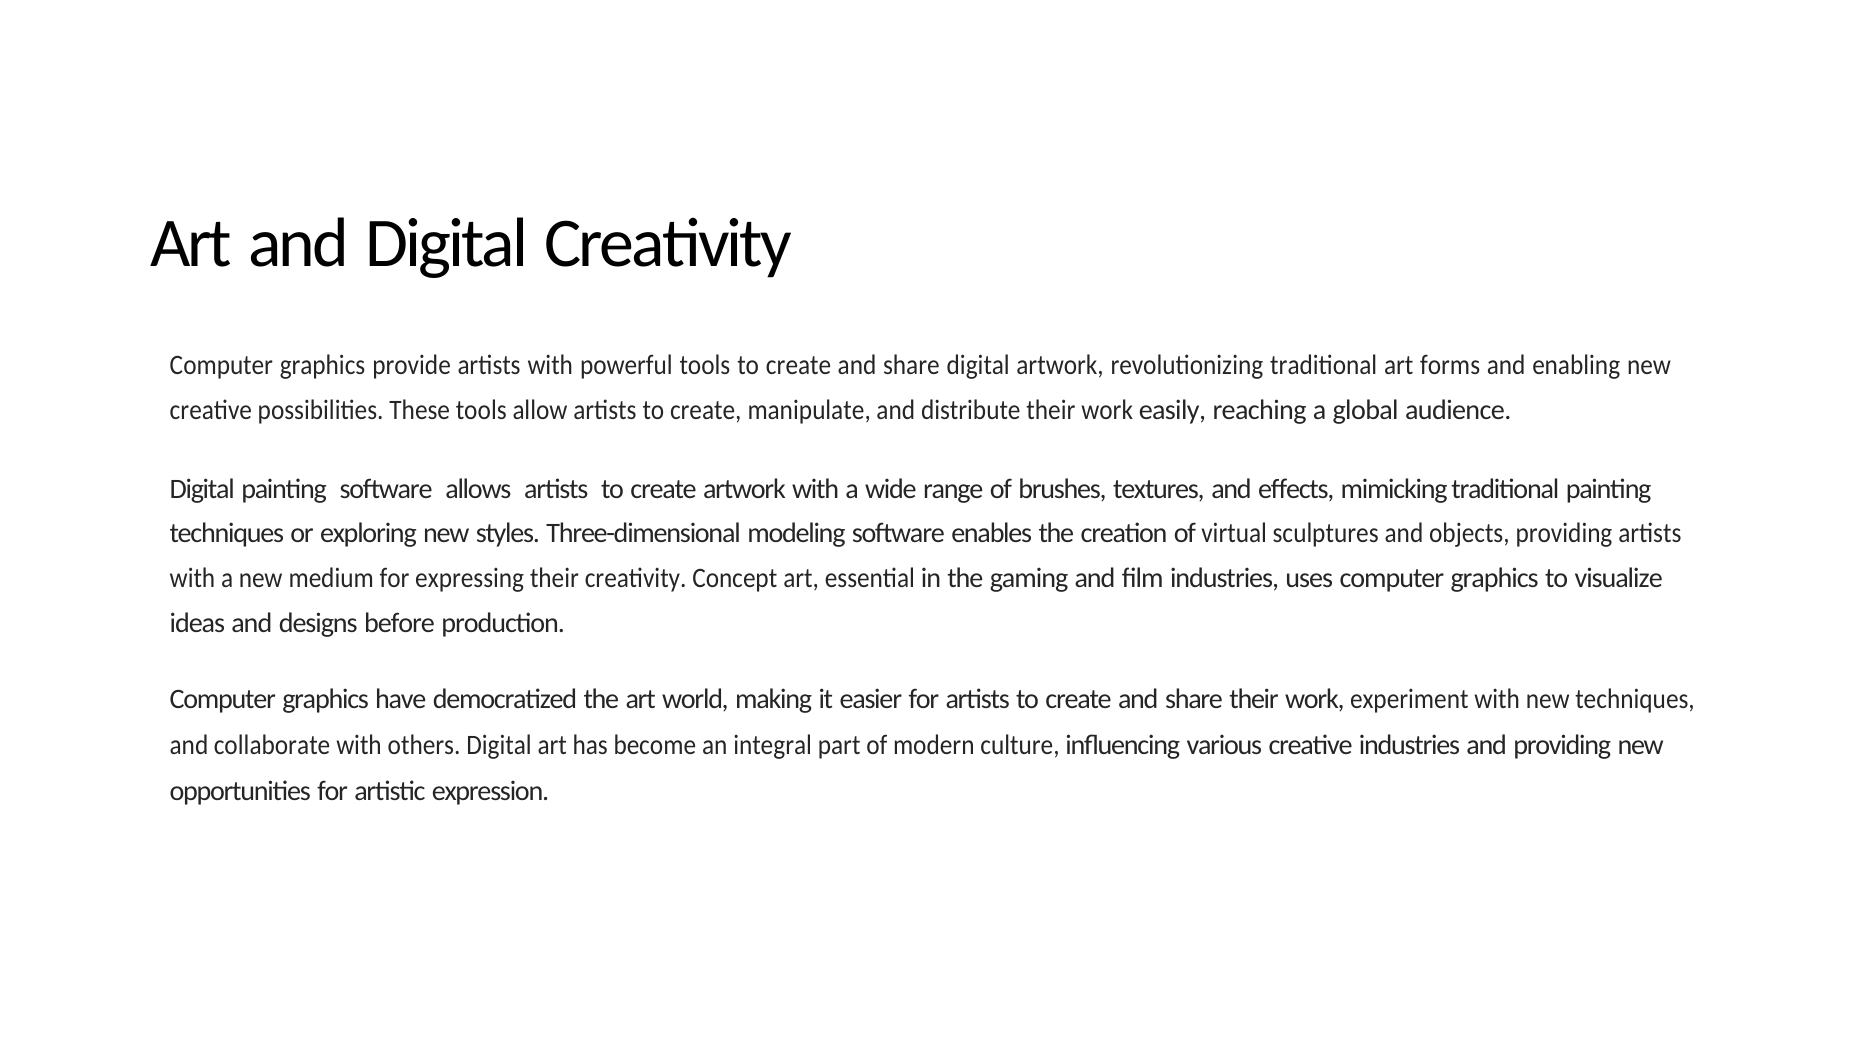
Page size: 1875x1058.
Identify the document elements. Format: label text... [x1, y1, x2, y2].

text Computer graphics provide artists with powerful tools to create and share digital artwork, revolutionizing traditional art forms and enabling new creative possibilities. These tools allow artists to create, manipulate, and distribute their work easily, reaching a global audience. [169, 347, 1671, 426]
text Computer graphics have democratized the art world, making it easier for artists to create and share their work, experiment with new techniques, and collaborate with others. Digital art has become an integral part of modern culture, influencing various creative industries and providing new opportunities for artistic expression. [169, 681, 1696, 807]
subtitle Art and Digital Creativity [150, 199, 1875, 284]
text Digital painting software allows artists to create artwork with a wide range of brushes, textures, and effects, mimicking traditional painting techniques or exploring new styles. Three-dimensional modeling software enables the creation of virtual sculptures and objects, providing artists with a new medium for expressing their creativity. Concept art, essential in the gaming and film industries, uses computer graphics to visualize ideas and designs before production. [169, 471, 1696, 639]
